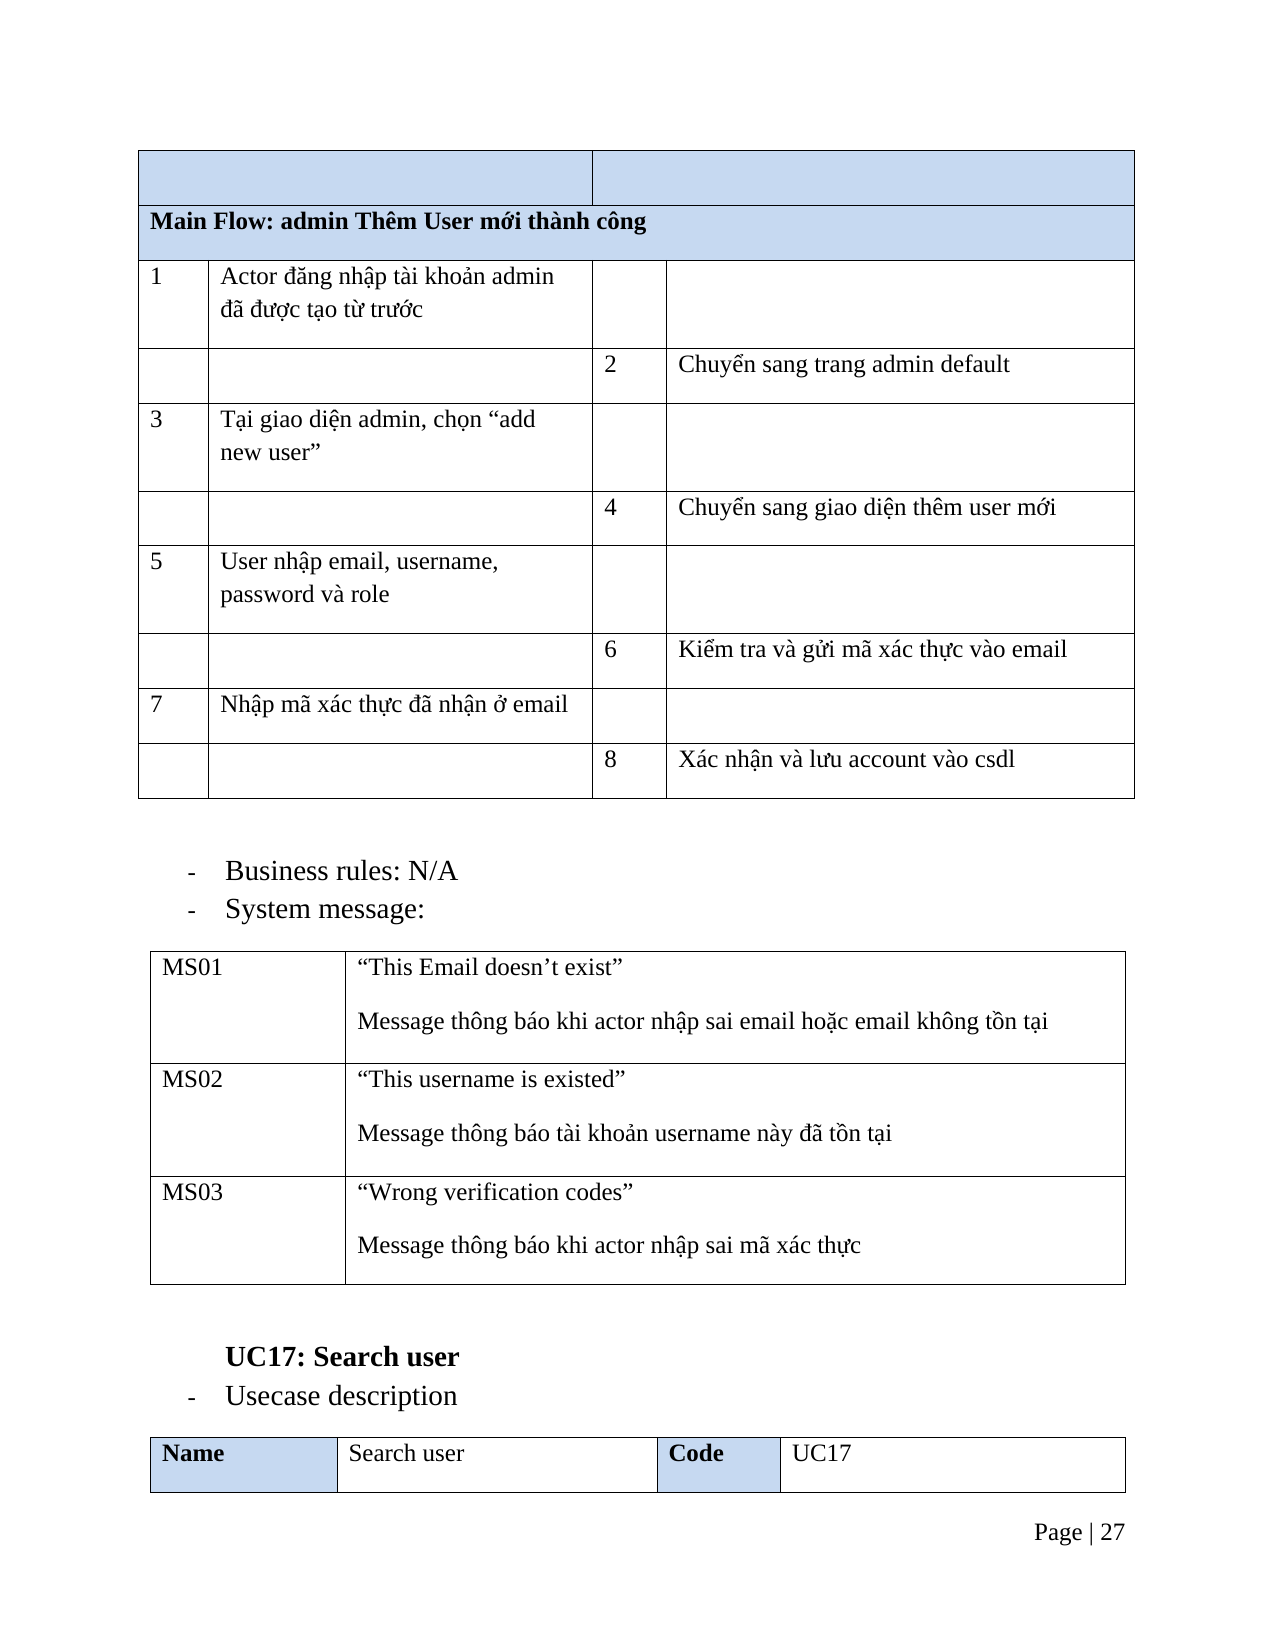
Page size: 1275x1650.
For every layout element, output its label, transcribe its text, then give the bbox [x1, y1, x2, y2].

table_cell [593, 546, 666, 633]
subtitle UC17: Search user [150, 1339, 1125, 1373]
table_cell Main Flow: admin Thêm User mới thành công [139, 206, 1134, 260]
table_cell [139, 349, 208, 403]
table_cell [593, 404, 666, 491]
table_cell 4 [593, 492, 666, 545]
table_cell [593, 689, 666, 743]
table_header Code [658, 1438, 780, 1492]
table_cell [209, 349, 592, 403]
table_cell Xác nhận và lưu account vào csdl [667, 744, 1134, 798]
table_cell Actor đăng nhập tài khoản admin đã được tạo từ trước [209, 261, 592, 348]
table_cell 7 [139, 689, 208, 743]
table_cell [209, 744, 592, 798]
table_header Search user [338, 1438, 657, 1492]
table_cell Chuyển sang giao diện thêm user mới [667, 492, 1134, 545]
table_header UC17 [781, 1438, 1125, 1492]
table_cell 3 [139, 404, 208, 491]
table_header System [593, 151, 1134, 205]
table_cell 1 [139, 261, 208, 348]
table_cell [139, 634, 208, 688]
table_cell 6 [593, 634, 666, 688]
list System message: [187, 891, 1125, 925]
table_cell [209, 634, 592, 688]
table_cell [209, 492, 592, 545]
table_cell MS02 [151, 1064, 345, 1176]
table_cell User nhập email, username, password và role [209, 546, 592, 633]
table_cell [667, 261, 1134, 348]
list Usecase description [187, 1378, 1125, 1411]
table_cell 5 [139, 546, 208, 633]
table_cell 8 [593, 744, 666, 798]
table_cell [139, 492, 208, 545]
table_cell MS03 [151, 1177, 345, 1284]
list Business rules: N/A [187, 853, 1125, 886]
table_cell “Wrong verification codes” Message thông báo khi actor nhập sai mã xác thực [346, 1177, 1125, 1284]
table_header “This Email doesn’t exist” Message thông báo khi actor nhập sai email hoặc email không tồn tại [346, 952, 1125, 1063]
table_cell “This username is existed” Message thông báo tài khoản username này đã tồn tại [346, 1064, 1125, 1176]
table_cell [667, 404, 1134, 491]
table_cell 2 [593, 349, 666, 403]
table_cell Tại giao diện admin, chọn “add new user” [209, 404, 592, 491]
table_cell [667, 689, 1134, 743]
table_cell [139, 744, 208, 798]
table_cell Kiểm tra và gửi mã xác thực vào email [667, 634, 1134, 688]
table_cell [667, 546, 1134, 633]
table_header Name [151, 1438, 337, 1492]
table_cell Chuyển sang trang admin default [667, 349, 1134, 403]
table_header Actor [139, 151, 592, 205]
table_header MS01 [151, 952, 345, 1063]
table_cell [593, 261, 666, 348]
table_cell Nhập mã xác thực đã nhận ở email [209, 689, 592, 743]
